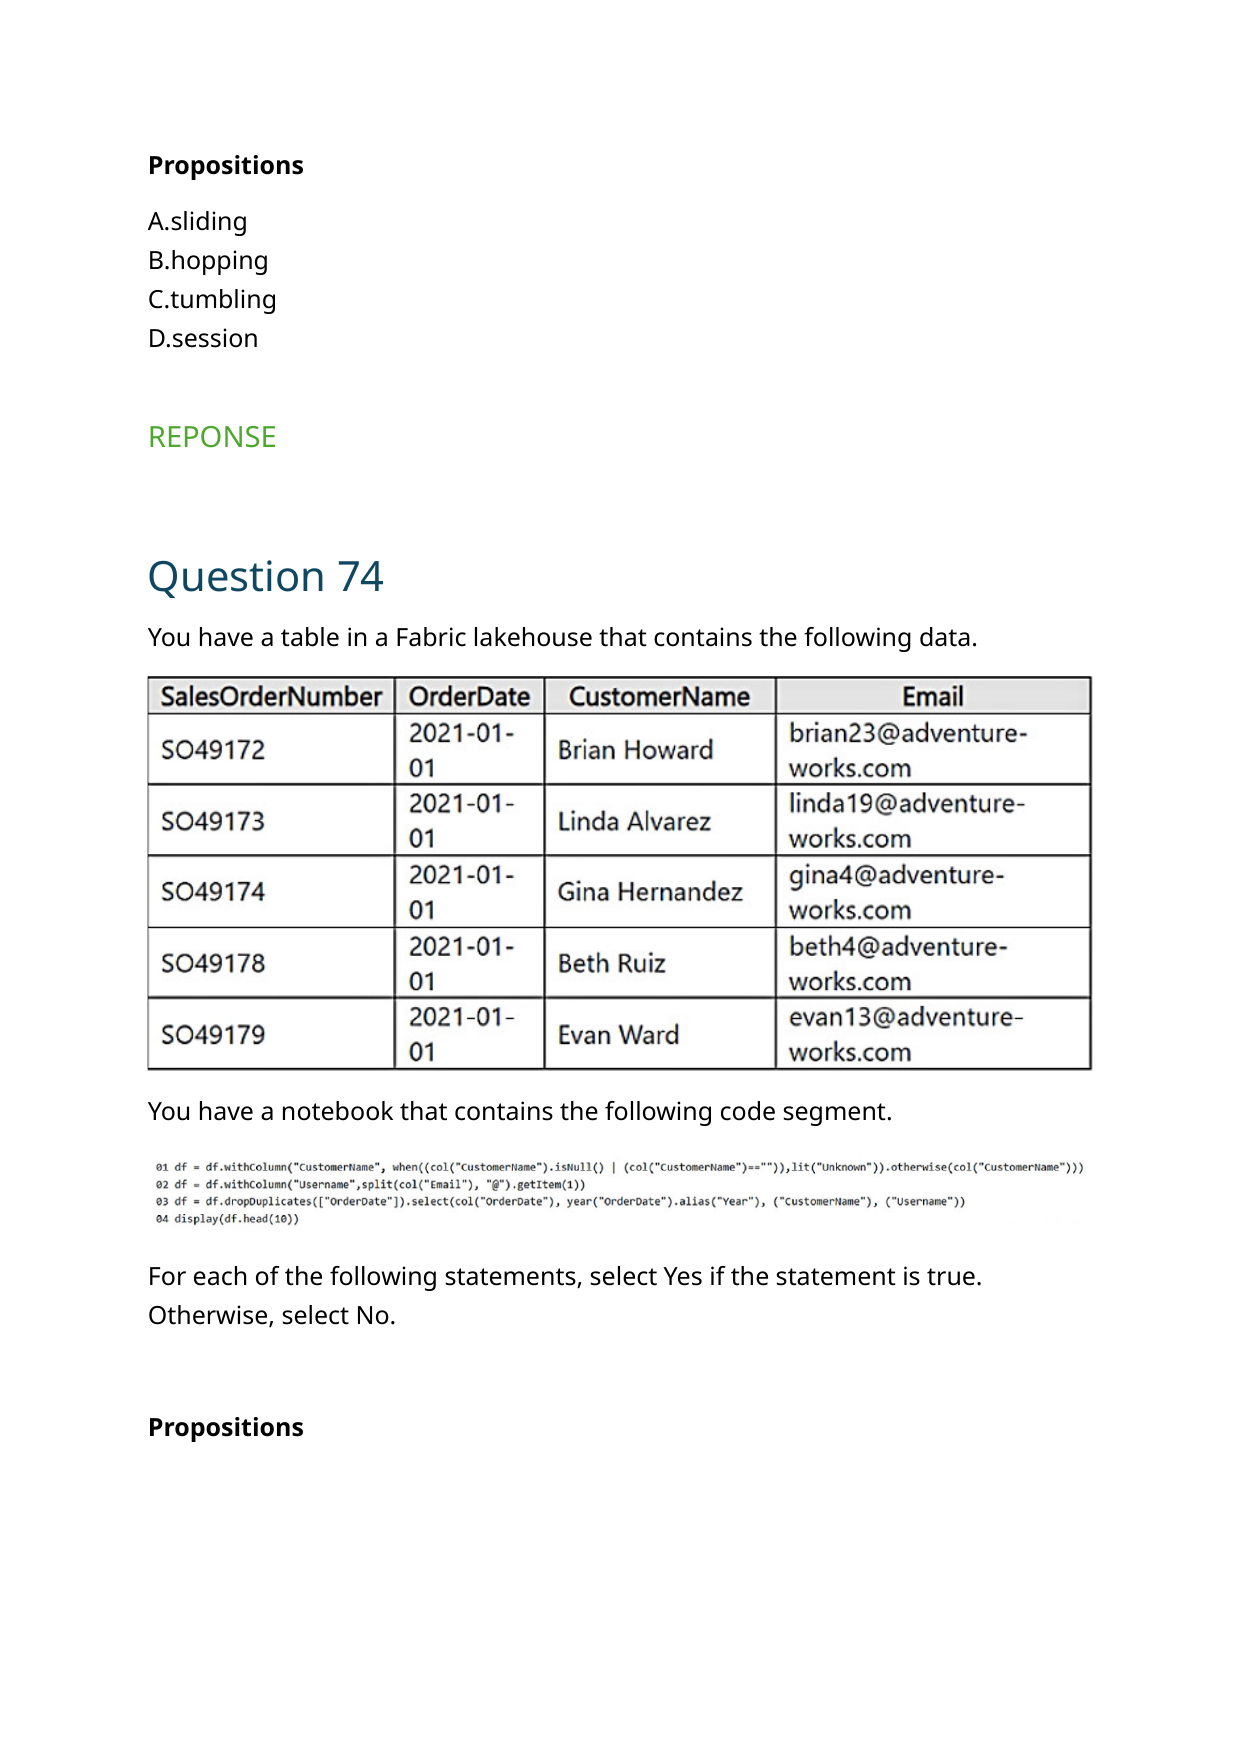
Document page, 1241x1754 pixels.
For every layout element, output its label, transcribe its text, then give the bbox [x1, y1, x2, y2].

text D.session [148, 321, 1093, 355]
text You have a table in a Fabric lakehouse that contains the following data. [148, 620, 1093, 654]
text A.sliding [148, 203, 1093, 237]
text B.hopping [148, 243, 1093, 277]
text C.tumbling [148, 282, 1093, 316]
subtitle Question 74 [148, 547, 1093, 603]
text Propositions [148, 148, 1093, 182]
text Propositions [148, 1409, 1093, 1443]
subtitle REPONSE [148, 416, 1093, 456]
text You have a notebook that contains the following code segment. [148, 1094, 1093, 1128]
text For each of the following statements, select Yes if the statement is true. Otherwise, select No. [148, 1258, 1093, 1332]
picture [147, 676, 1093, 1072]
picture [147, 1149, 1093, 1237]
